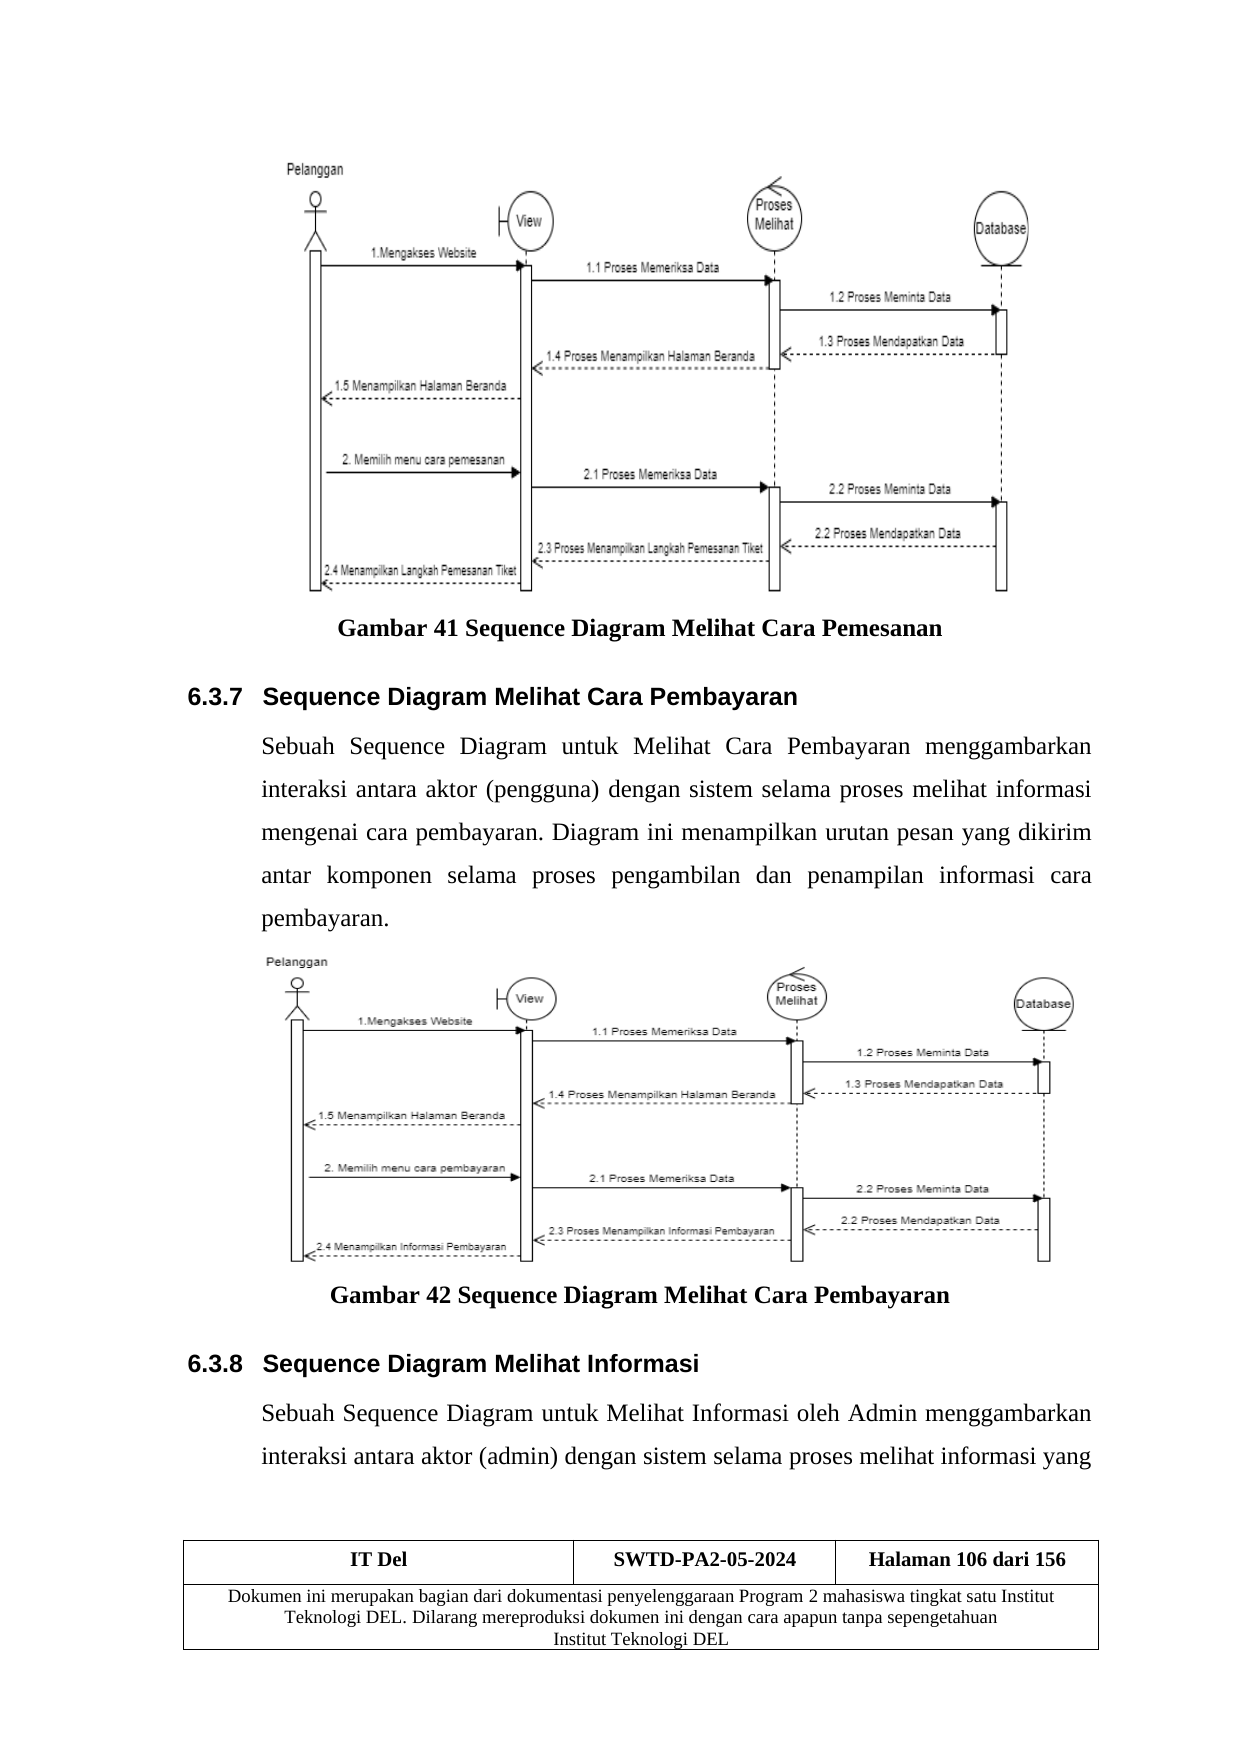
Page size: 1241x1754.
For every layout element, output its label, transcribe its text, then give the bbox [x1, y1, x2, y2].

text Sebuah Sequence Diagram untuk Melihat Cara Pembayaran menggambarkan interaksi antara aktor (pengguna) dengan sistem selama proses melihat informasi mengenai cara pembayaran. Diagram ini menampilkan urutan pesan yang dikirim antar komponen selama proses pengambilan dan penampilan informasi cara pembayaran. [261, 731, 1092, 932]
picture [261, 147, 1029, 599]
picture [261, 946, 1074, 1267]
subtitle Sequence Diagram Melihat Informasi [187, 1349, 1092, 1377]
subtitle Sequence Diagram Melihat Cara Pembayaran [187, 682, 1092, 710]
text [261, 1398, 1092, 1470]
